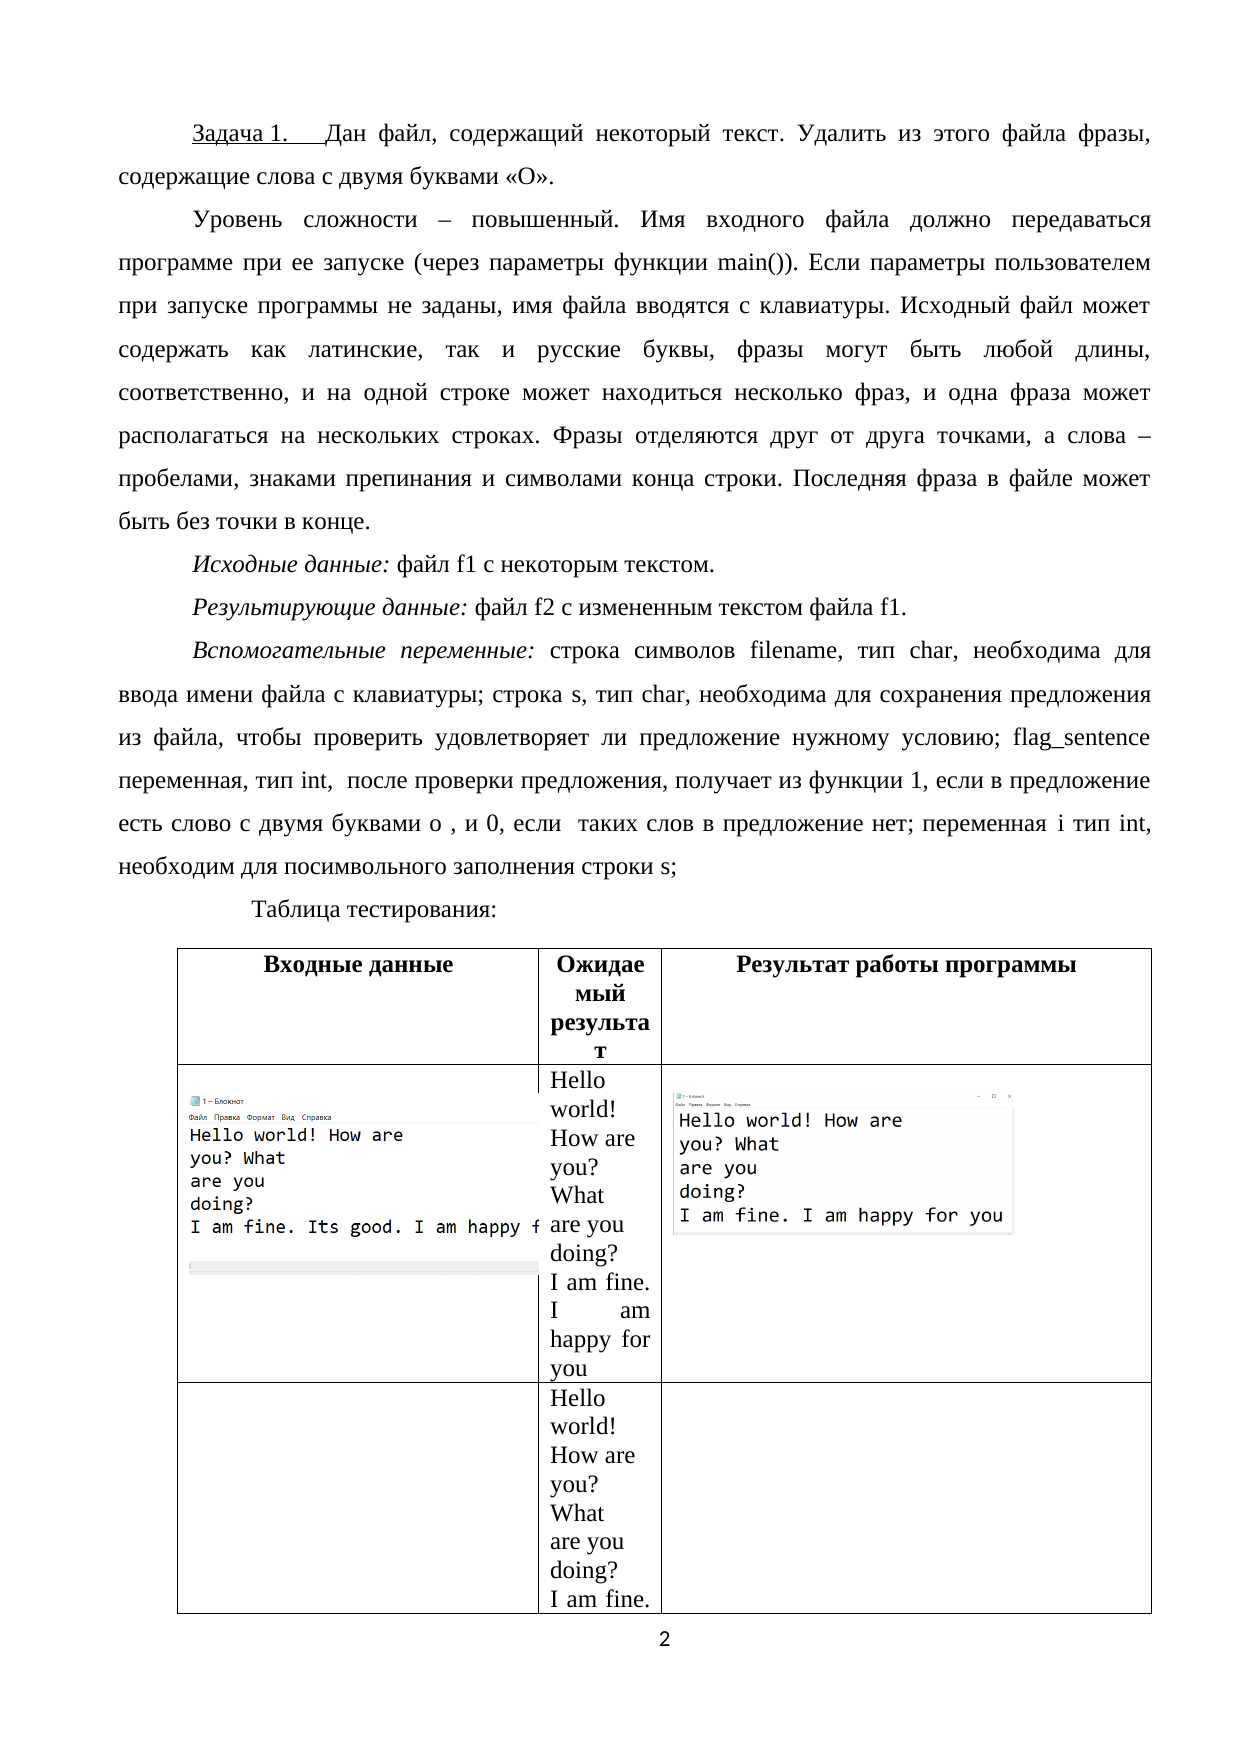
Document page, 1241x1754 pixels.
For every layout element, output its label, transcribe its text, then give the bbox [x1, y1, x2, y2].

table_cell [662, 1383, 1151, 1613]
picture [188, 1093, 539, 1275]
table_cell Hello world! How are you? What are you doing? I am fine. I am happy for you [539, 1065, 661, 1382]
table_cell [662, 1065, 1151, 1382]
picture [672, 1093, 1015, 1235]
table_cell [539, 1383, 661, 1613]
table_header Ожидаемый результат [539, 949, 661, 1064]
text Уровень сложности – повышенный. Имя входного файла должно передаваться программе при ее запуске (через параметры функции main()). Если параметры пользователем при запуске программы не заданы, имя файла вводятся с клавиатуры. Исходный файл может содержать как латинские, так и русские буквы, фразы могут быть любой длины, соответственно, и на одной строке может находиться несколько фраз, и одна фраза может располагаться на нескольких строках. Фразы отделяются друг от друга точками, а слова – пробелами, знаками препинания и символами конца строки. Последняя фраза в файле может быть без точки в конце. [118, 204, 1152, 535]
table_header Результат работы программы [662, 949, 1151, 1064]
text Вспомогательные переменные: строка символов filename, тип char, необходима для ввода имени файла с клавиатуры; строка s, тип char, необходима для сохранения предложения из файла, чтобы проверить удовлетворяет ли предложение нужному условию; flag_sentence переменная, тип int, после проверки предложения, получает из функции 1, если в предложение есть слово с двумя буквами о , и 0, если таких слов в предложение нет; переменная i тип int, необходим для посимвольного заполнения строки s; [118, 636, 1152, 880]
text Результирующие данные: файл f2 с измененным текстом файла f1. [118, 592, 1163, 621]
table_cell [178, 1383, 538, 1613]
text Таблица тестирования: [177, 894, 1152, 923]
table_header Входные данные [178, 949, 538, 1064]
table_cell [178, 1065, 538, 1382]
list Дан файл, содержащий некоторый текст. Удалить из этого файла фразы, содержащие слова с двумя буквами «О». [118, 118, 1152, 190]
text Исходные данные: файл f1 с некоторым текстом. [118, 549, 1163, 578]
